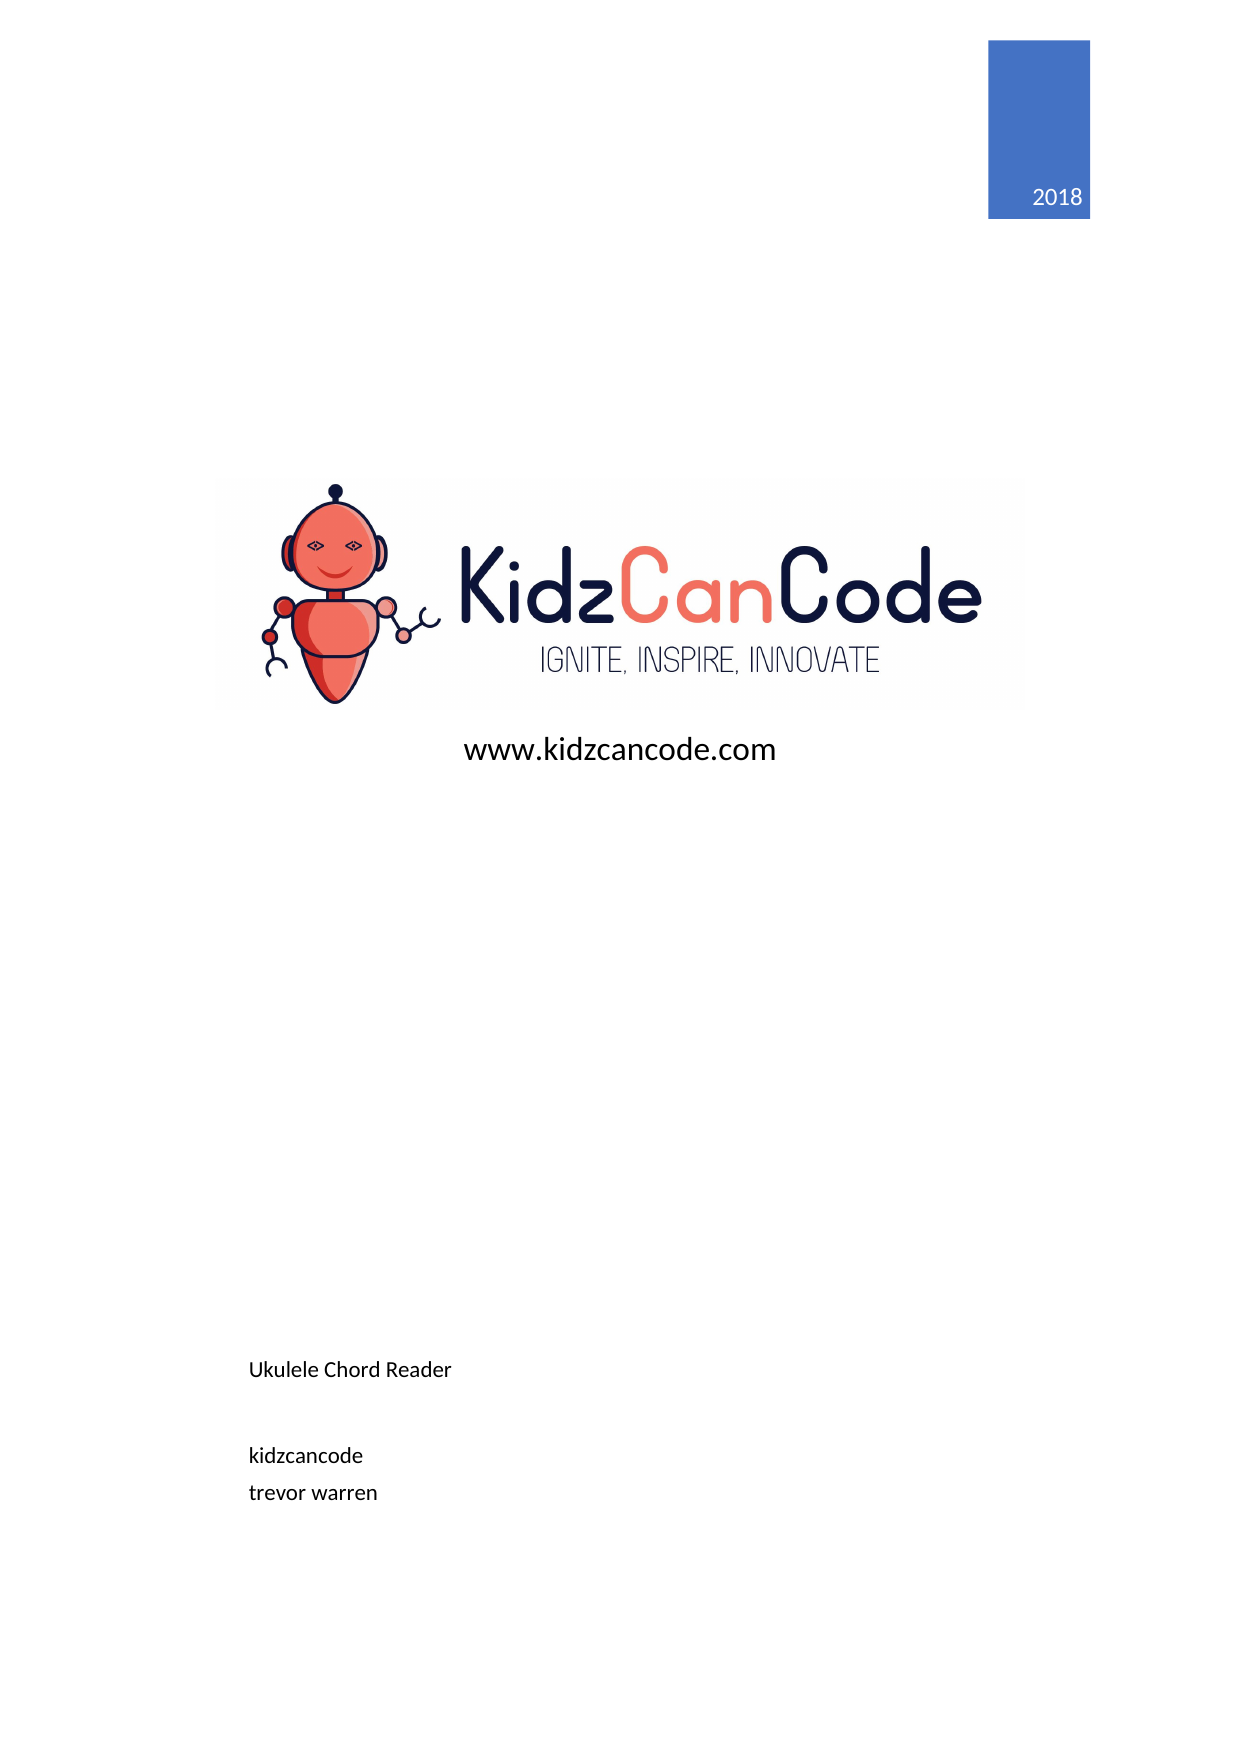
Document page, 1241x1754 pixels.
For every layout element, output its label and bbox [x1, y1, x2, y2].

picture [215, 478, 1025, 710]
